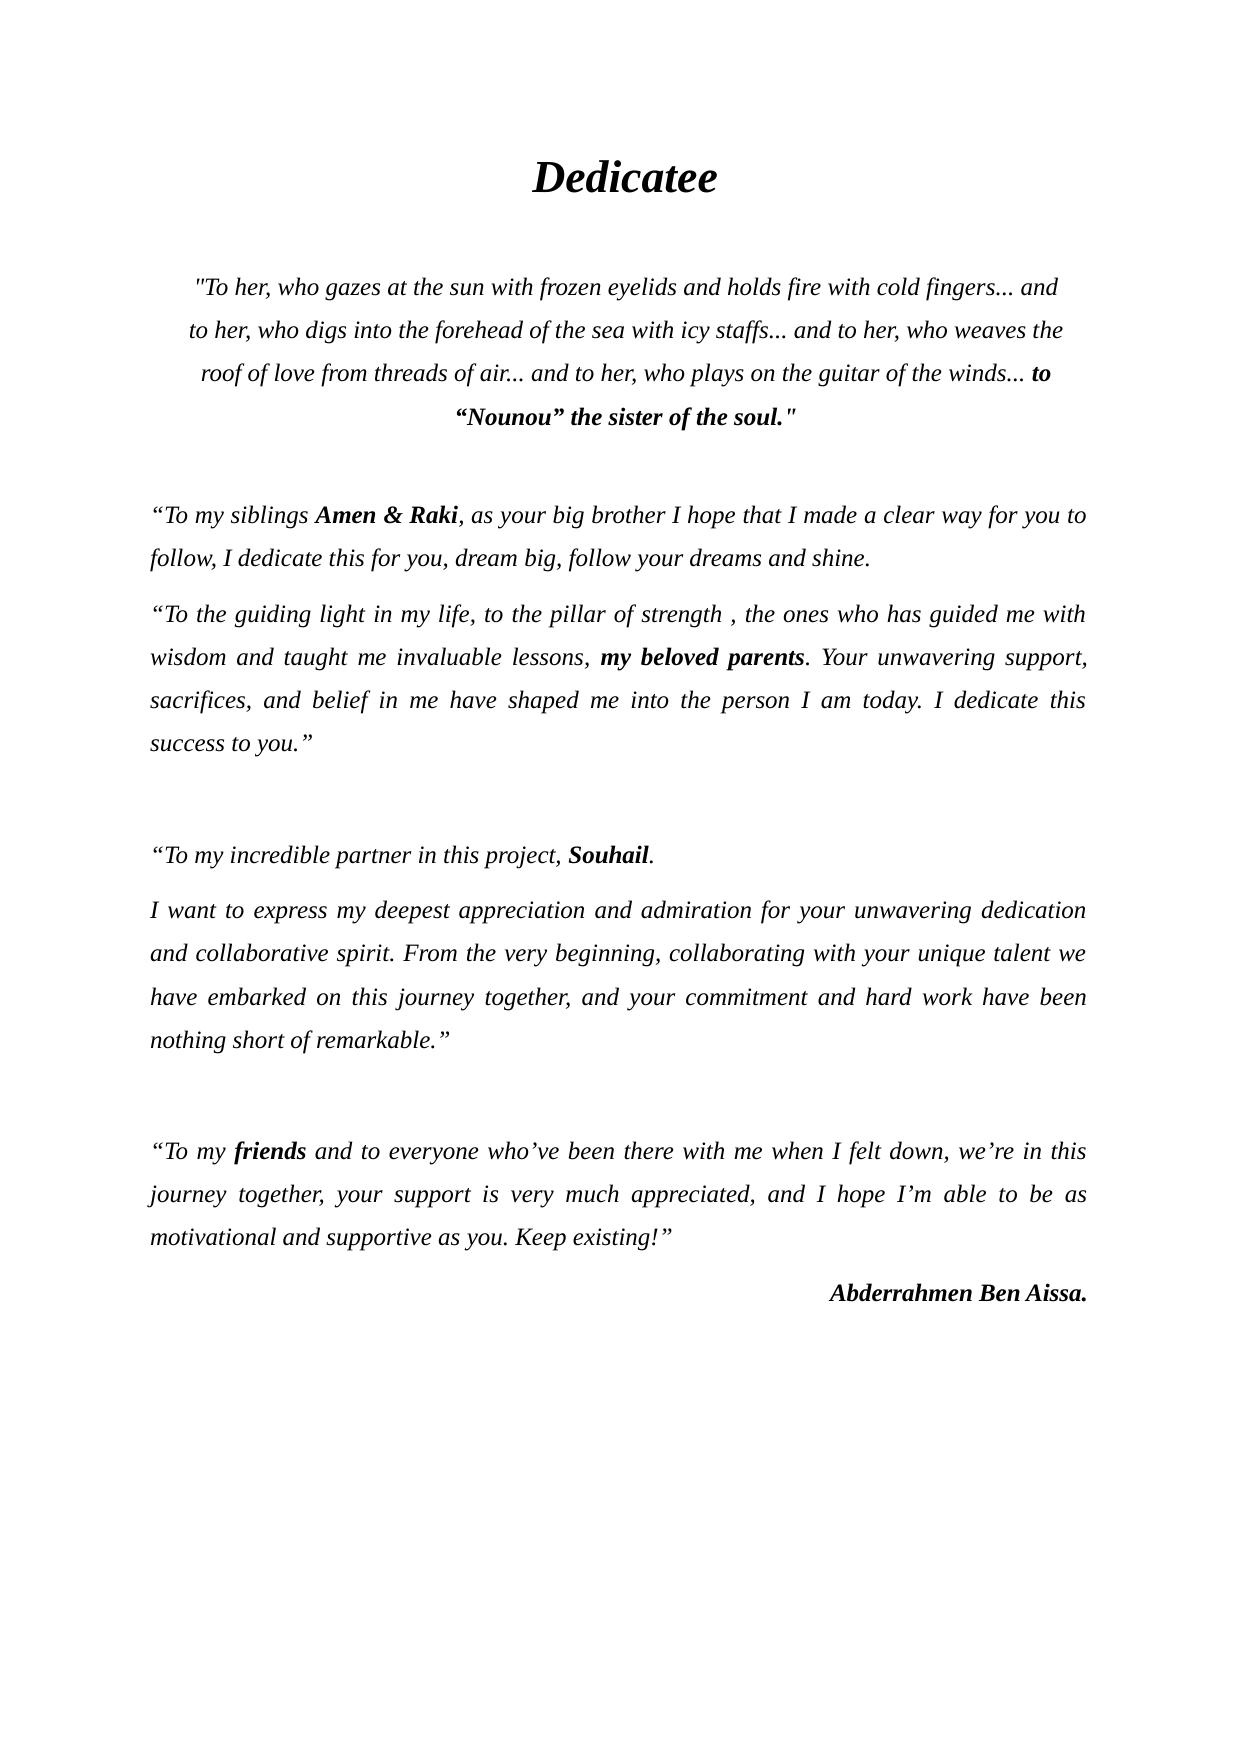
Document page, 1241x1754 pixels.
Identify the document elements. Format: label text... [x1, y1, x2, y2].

list Dedicatee [187, 150, 1067, 203]
text “To my incredible partner in this project, Souhail. [150, 840, 1090, 868]
text “To my friends and to everyone who’ve been there with me when I felt down, we’re in this journey together, your support is very much appreciated, and I hope I’m able to be as motivational and supportive as you. Keep existing!” [150, 1136, 1090, 1251]
text I want to express my deepest appreciation and admiration for your unwavering dedication and collaborative spirit. From the very beginning, collaborating with your unique talent we have embarked on this journey together, and your commitment and hard work have been nothing short of remarkable.” [150, 895, 1090, 1053]
text “To my siblings Amen & Raki, as your big brother I hope that I made a clear way for you to follow, I dedicate this for you, dream big, follow your dreams and shine. [150, 500, 1090, 572]
text Abderrahmen Ben Aissa. [150, 1278, 1090, 1307]
text “To the guiding light in my life, to the pillar of strength , the ones who has guided me with wisdom and taught me invaluable lessons, my beloved parents. Your unwavering support, sacrifices, and belief in me have shaped me into the person I am today. I dedicate this success to you.” [150, 599, 1090, 757]
list "To her, who gazes at the sun with frozen eyelids and holds fire with cold fingers... and to her, who digs into the forehead of the sea with icy staffs... and to her, who weaves the roof of love from threads of air... and to her, who plays on the guitar of the winds... to “Nounou” the sister of the soul." [187, 272, 1067, 430]
